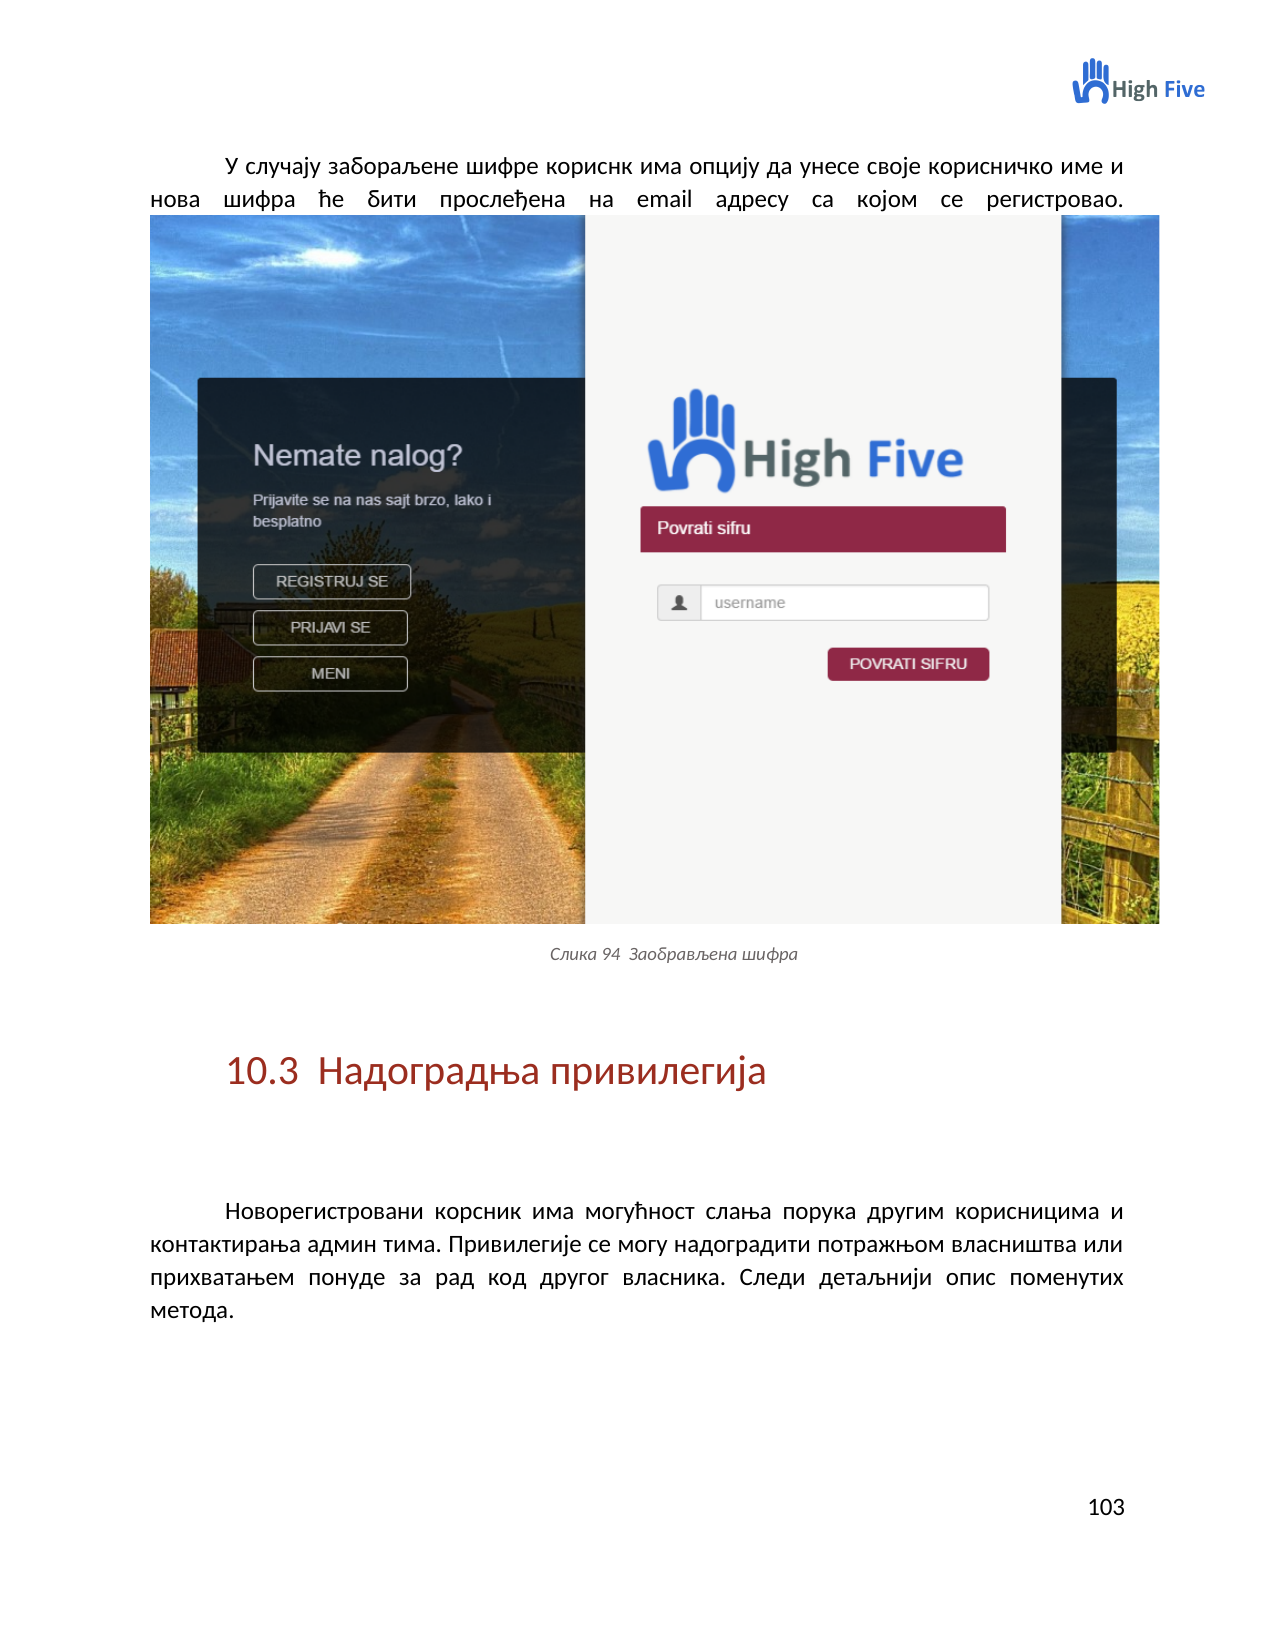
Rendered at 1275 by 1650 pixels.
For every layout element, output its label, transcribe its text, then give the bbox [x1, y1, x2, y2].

picture [150, 215, 1160, 924]
text У случају забораљене шифре кориснк има опцију да унесе своје корисничко име и нова шифра ће бити прослеђена на email адресу са којом се регистровао. [150, 150, 1125, 215]
picture [1069, 53, 1223, 110]
text Новорегистровани корсник има могућност слања порука другим корисницима и контактирања админ тима. Привилегије се могу надоградити потражњом власништва или прихватањем понуде за рад код другог власника. Следи детаљнији опис поменутих метода. [150, 1195, 1125, 1324]
subtitle 10.3 Надоградња привилегија [150, 1044, 1125, 1095]
text Слика 94 Заобрављена шифра [150, 943, 1125, 966]
